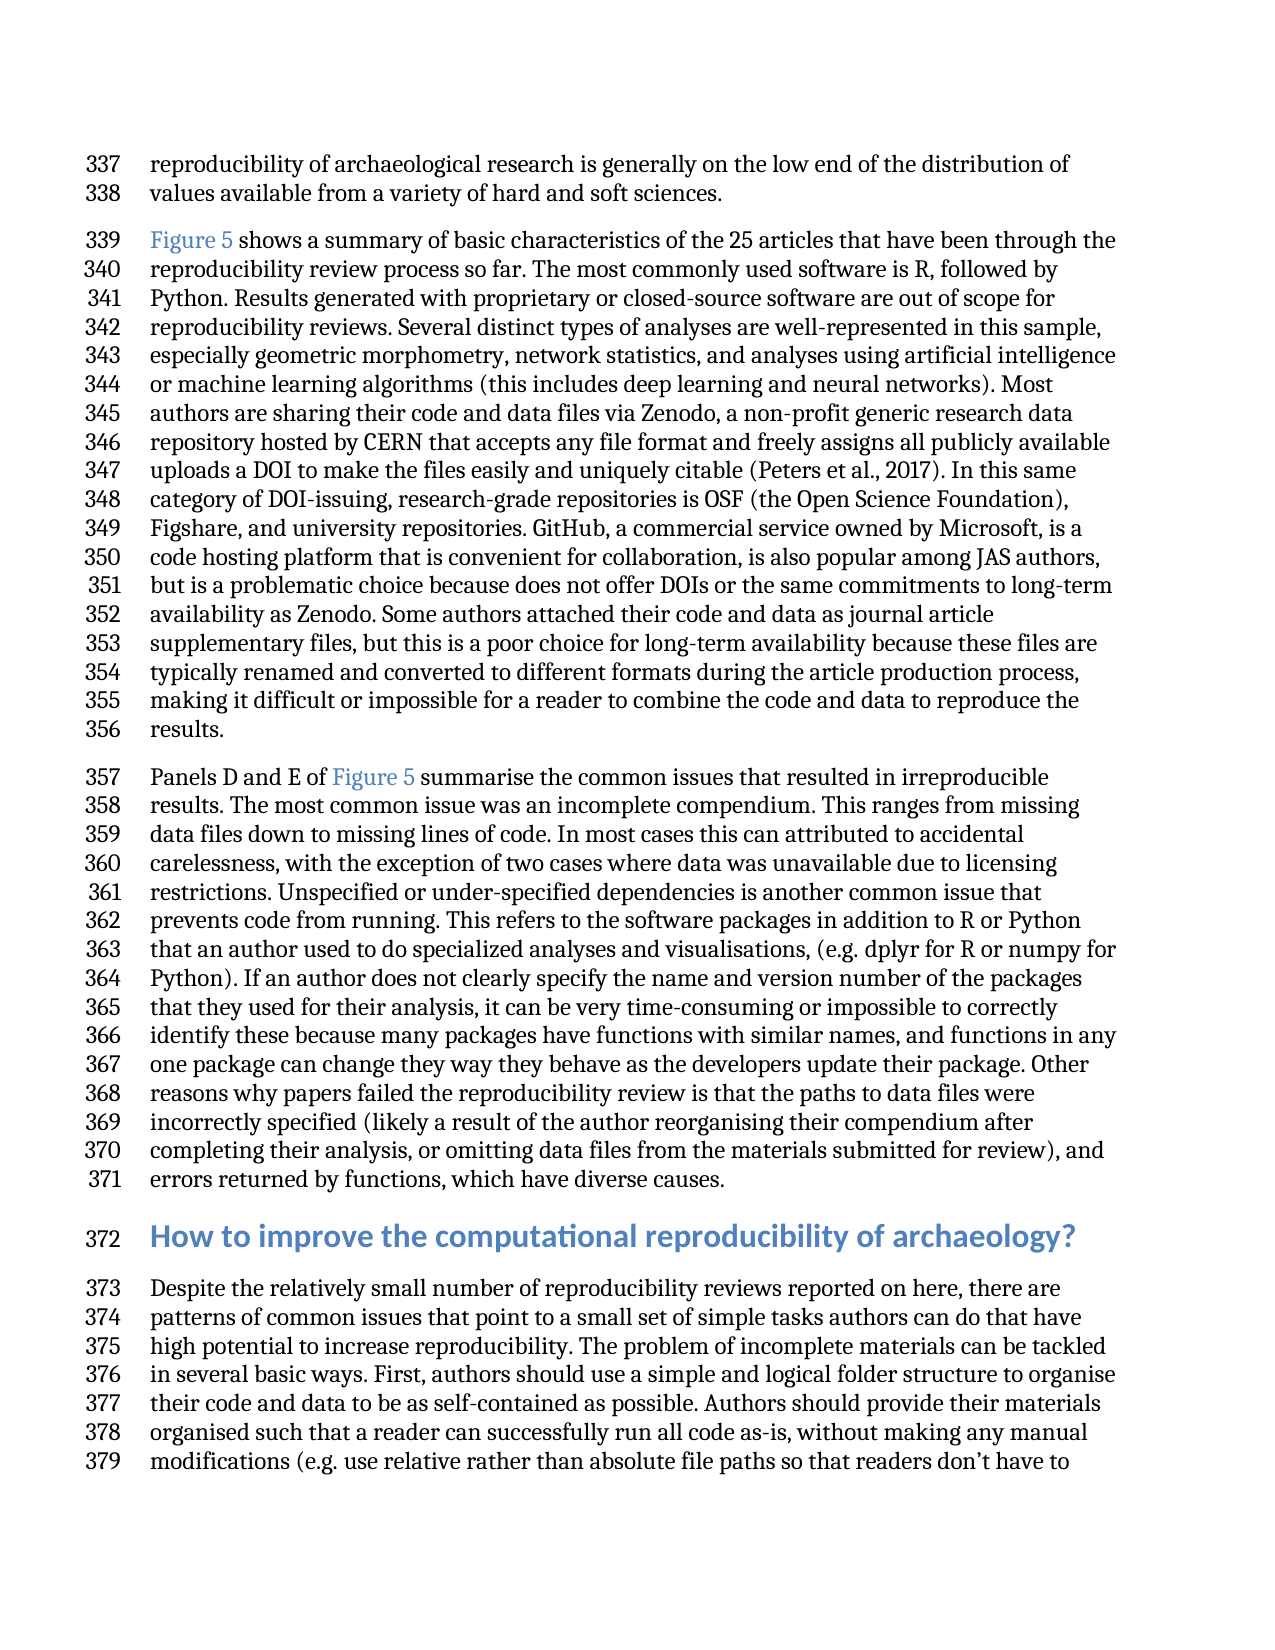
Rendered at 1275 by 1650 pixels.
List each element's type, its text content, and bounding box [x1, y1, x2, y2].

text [150, 1274, 1125, 1475]
subtitle How to improve the computational reproducibility of archaeology? [150, 1214, 1125, 1255]
text Panels D and E of Figure 5 summarise the common issues that resulted in irreproducible results. The most common issue was an incomplete compendium. This ranges from missing data files down to missing lines of code. In most cases this can attributed to accidental carelessness, with the exception of two cases where data was unavailable due to licensing restrictions. Unspecified or under-specified dependencies is another common issue that prevents code from running. This refers to the software packages in addition to R or Python that an author used to do specialized analyses and visualisations, (e.g. dplyr for R or numpy for Python). If an author does not clearly specify the name and version number of the packages that they used for their analysis, it can be very time-consuming or impossible to correctly identify these because many packages have functions with similar names, and functions in any one package can change they way they behave as the developers update their package. Other reasons why papers failed the reproducibility review is that the paths to data files were incorrectly specified (likely a result of the author reorganising their compendium after completing their analysis, or omitting data files from the materials submitted for review), and errors returned by functions, which have diverse causes. [150, 762, 1125, 1194]
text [150, 150, 1125, 207]
text Figure 5 shows a summary of basic characteristics of the 25 articles that have been through the reproducibility review process so far. The most commonly used software is R, followed by Python. Results generated with proprietary or closed-source software are out of scope for reproducibility reviews. Several distinct types of analyses are well-represented in this sample, especially geometric morphometry, network statistics, and analyses using artificial intelligence or machine learning algorithms (this includes deep learning and neural networks). Most authors are sharing their code and data files via Zenodo, a non-profit generic research data repository hosted by CERN that accepts any file format and freely assigns all publicly available uploads a DOI to make the files easily and uniquely citable (Peters et al., 2017). In this same category of DOI-issuing, research-grade repositories is OSF (the Open Science Foundation), Figshare, and university repositories. GitHub, a commercial service owned by Microsoft, is a code hosting platform that is convenient for collaboration, is also popular among JAS authors, but is a problematic choice because does not offer DOIs or the same commitments to long-term availability as Zenodo. Some authors attached their code and data as journal article supplementary files, but this is a poor choice for long-term availability because these files are typically renamed and converted to different formats during the article production process, making it difficult or impossible for a reader to combine the code and data to reproduce the results. [150, 226, 1125, 744]
